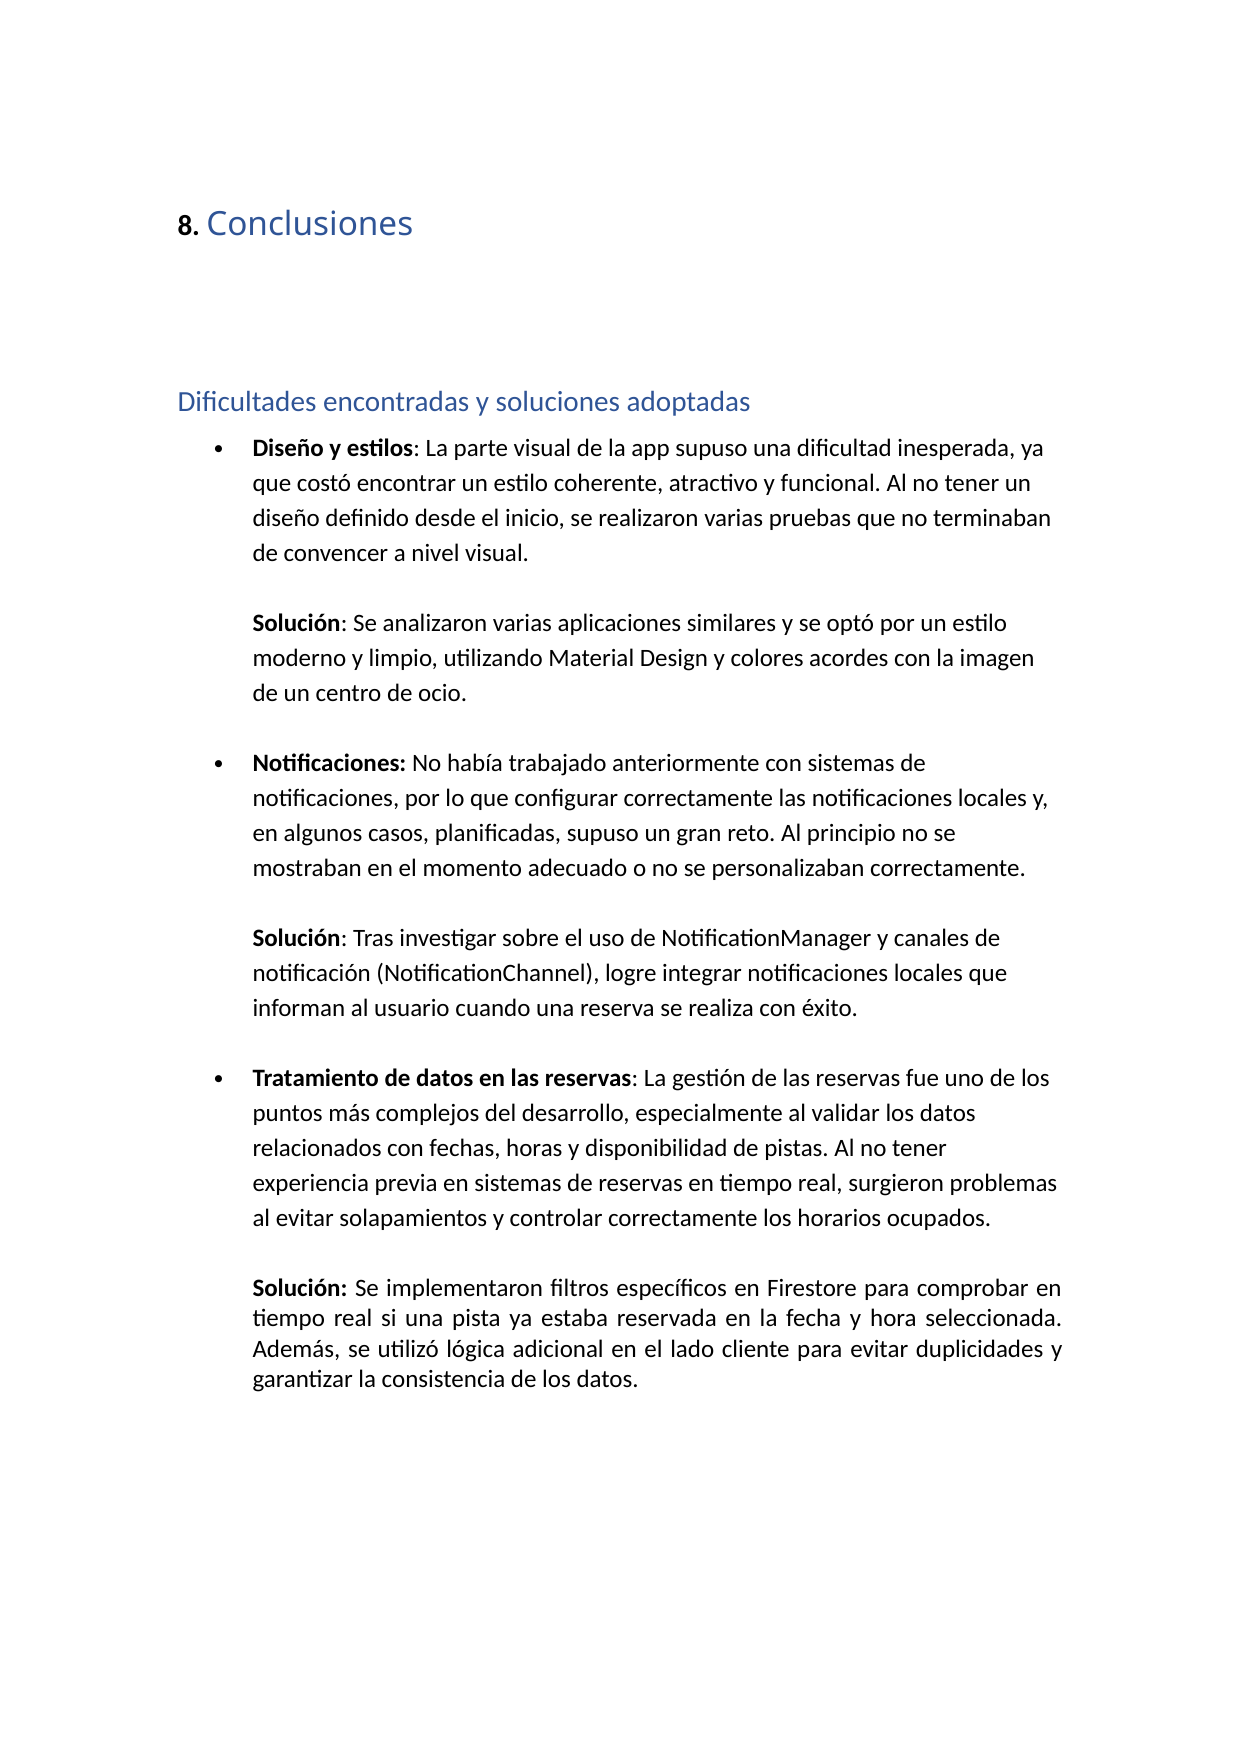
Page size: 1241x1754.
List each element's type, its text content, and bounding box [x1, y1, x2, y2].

list Diseño y estilos: La parte visual de la app supuso una dificultad inesperada, ya que costó encontrar un estilo coherente, atractivo y funcional. Al no tener un diseño definido desde el inicio, se realizaron varias pruebas que no terminaban de convencer a nivel visual. [215, 432, 1063, 568]
list Solución: Se implementaron filtros específicos en Firestore para comprobar en tiempo real si una pista ya estaba reservada en la fecha y hora seleccionada. Además, se utilizó lógica adicional en el lado cliente para evitar duplicidades y garantizar la consistencia de los datos. [252, 1272, 1063, 1394]
list Solución: Se analizaron varias aplicaciones similares y se optó por un estilo moderno y limpio, utilizando Material Design y colores acordes con la imagen de un centro de ocio. [252, 607, 1063, 708]
list Tratamiento de datos en las reservas: La gestión de las reservas fue uno de los puntos más complejos del desarrollo, especialmente al validar los datos relacionados con fechas, horas y disponibilidad de pistas. Al no tener experiencia previa en sistemas de reservas en tiempo real, surgieron problemas al evitar solapamientos y controlar correctamente los horarios ocupados. [215, 1062, 1063, 1233]
list Notificaciones: No había trabajado anteriormente con sistemas de notificaciones, por lo que configurar correctamente las notificaciones locales y, en algunos casos, planificadas, supuso un gran reto. Al principio no se mostraban en el momento adecuado o no se personalizaban correctamente. [215, 747, 1063, 883]
text 8. Conclusiones [177, 199, 1063, 245]
list Solución: Tras investigar sobre el uso de NotificationManager y canales de notificación (NotificationChannel), logre integrar notificaciones locales que informan al usuario cuando una reserva se realiza con éxito. [252, 922, 1063, 1023]
subtitle Dificultades encontradas y soluciones adoptadas [177, 383, 1063, 418]
